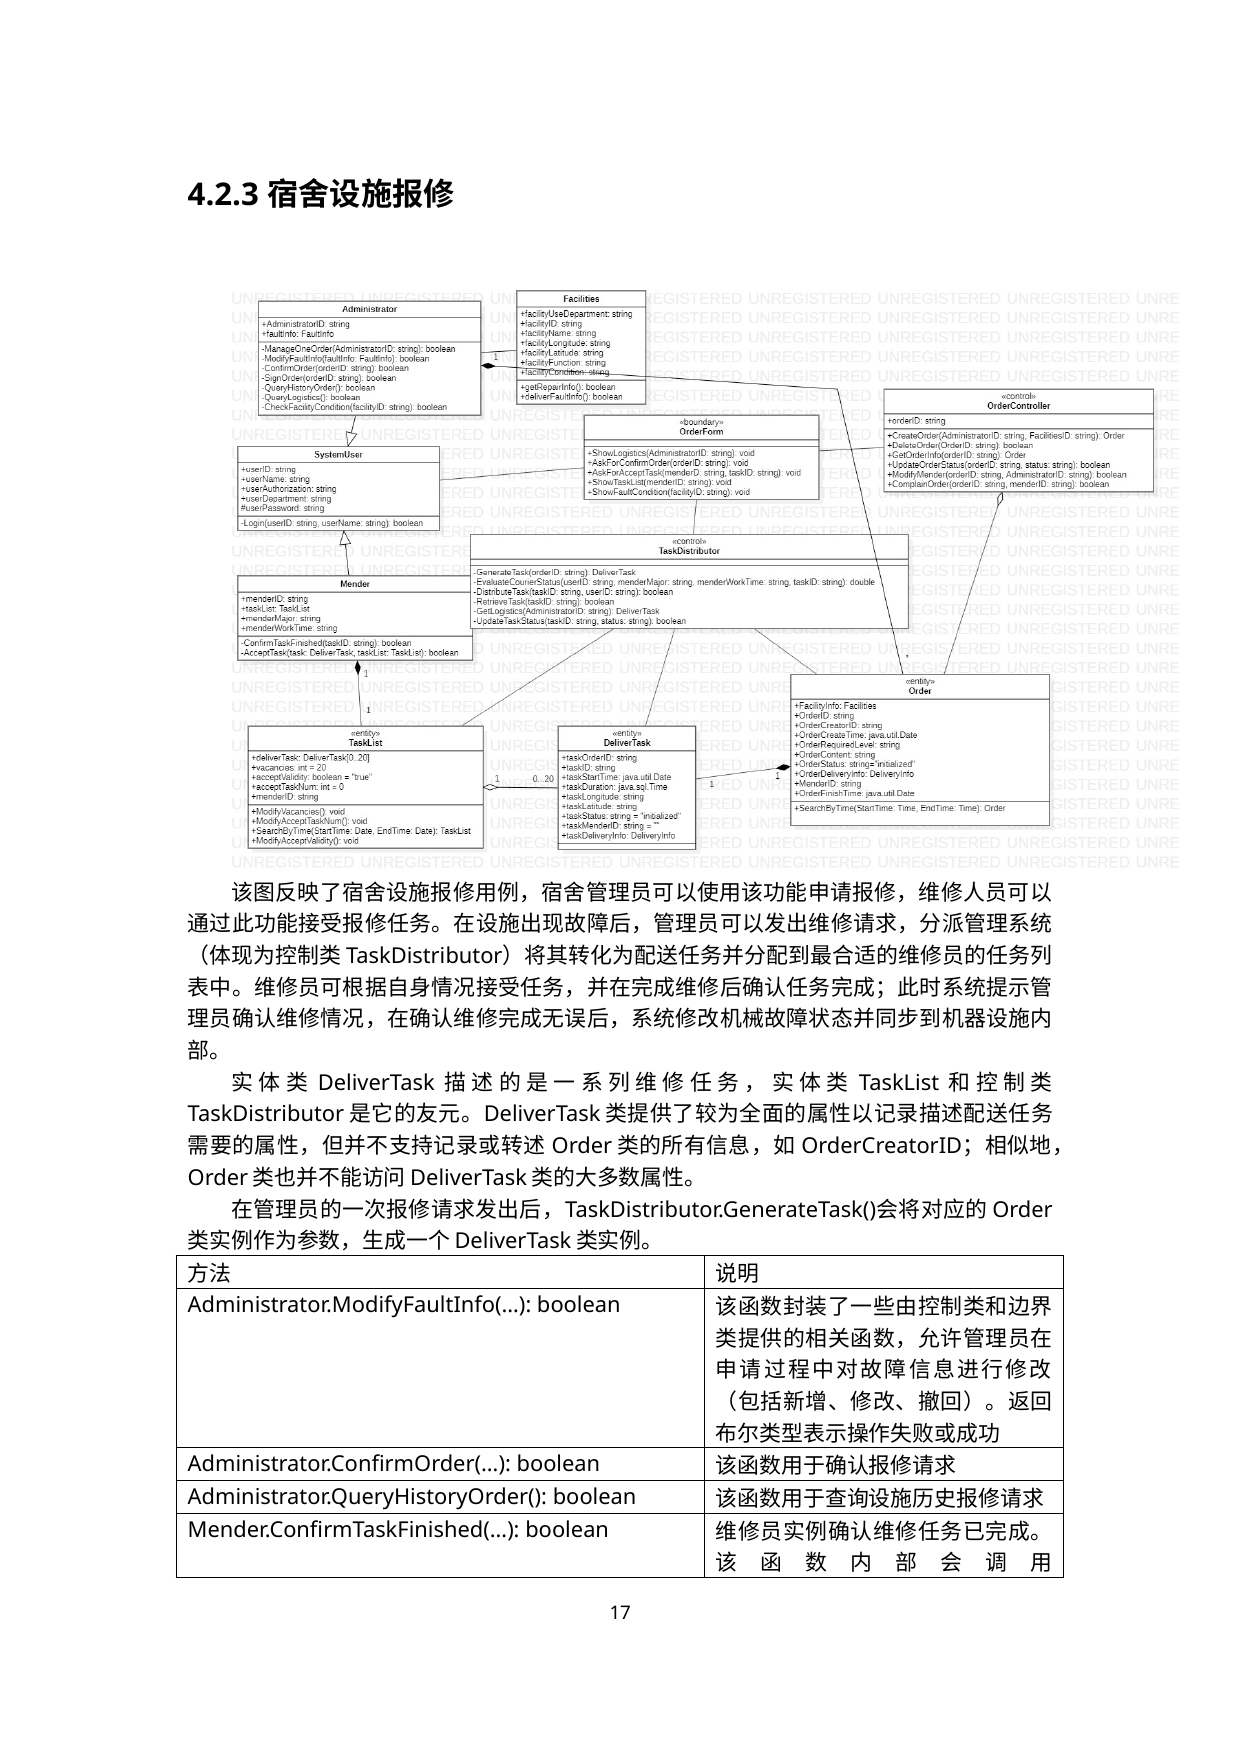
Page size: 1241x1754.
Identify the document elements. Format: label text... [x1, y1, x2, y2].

table_cell Administrator.QueryHistoryOrder(): boolean [177, 1481, 704, 1513]
table_cell 该函数用于查询设施历史报修请求 [705, 1481, 1063, 1513]
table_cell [705, 1514, 1063, 1577]
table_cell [177, 1514, 704, 1577]
table_header 说明 [705, 1256, 1063, 1288]
table_header 方法 [177, 1256, 704, 1288]
text 该图反映了宿舍设施报修用例，宿舍管理员可以使用该功能申请报修，维修人员可以通过此功能接受报修任务。在设施出现故障后，管理员可以发出维修请求，分派管理系统（体现为控制类TaskDistributor）将其转化为配送任务并分配到最合适的维修员的任务列表中。维修员可根据自身情况接受任务，并在完成维修后确认任务完成；此时系统提示管理员确认维修情况，在确认维修完成无误后，系统修改机械故障状态并同步到机器设施内部。 [187, 874, 1053, 1064]
table_cell 该函数用于确认报修请求 [705, 1448, 1063, 1480]
table_cell Administrator.ModifyFaultInfo(…): boolean [177, 1289, 704, 1447]
subtitle 4.2.3 宿舍设施报修 [187, 160, 1053, 225]
text 实体类DeliverTask描述的是一系列维修任务，实体类TaskList和控制类TaskDistributor是它的友元。DeliverTask类提供了较为全面的属性以记录描述配送任务需要的属性，但并不支持记录或转述Order类的所有信息，如OrderCreatorID；相似地，Order类也并不能访问DeliverTask类的大多数属性。 [187, 1064, 1053, 1192]
table_cell 该函数封装了一些由控制类和边界类提供的相关函数，允许管理员在申请过程中对故障信息进行修改（包括新增、修改、撤回）。返回布尔类型表示操作失败或成功 [705, 1289, 1063, 1447]
table_cell Administrator.ConfirmOrder(…): boolean [177, 1448, 704, 1480]
text 在管理员的一次报修请求发出后，TaskDistributor.GenerateTask()会将对应的Order类实例作为参数，生成一个DeliverTask类实例。 [187, 1192, 1053, 1255]
picture [231, 285, 1179, 875]
